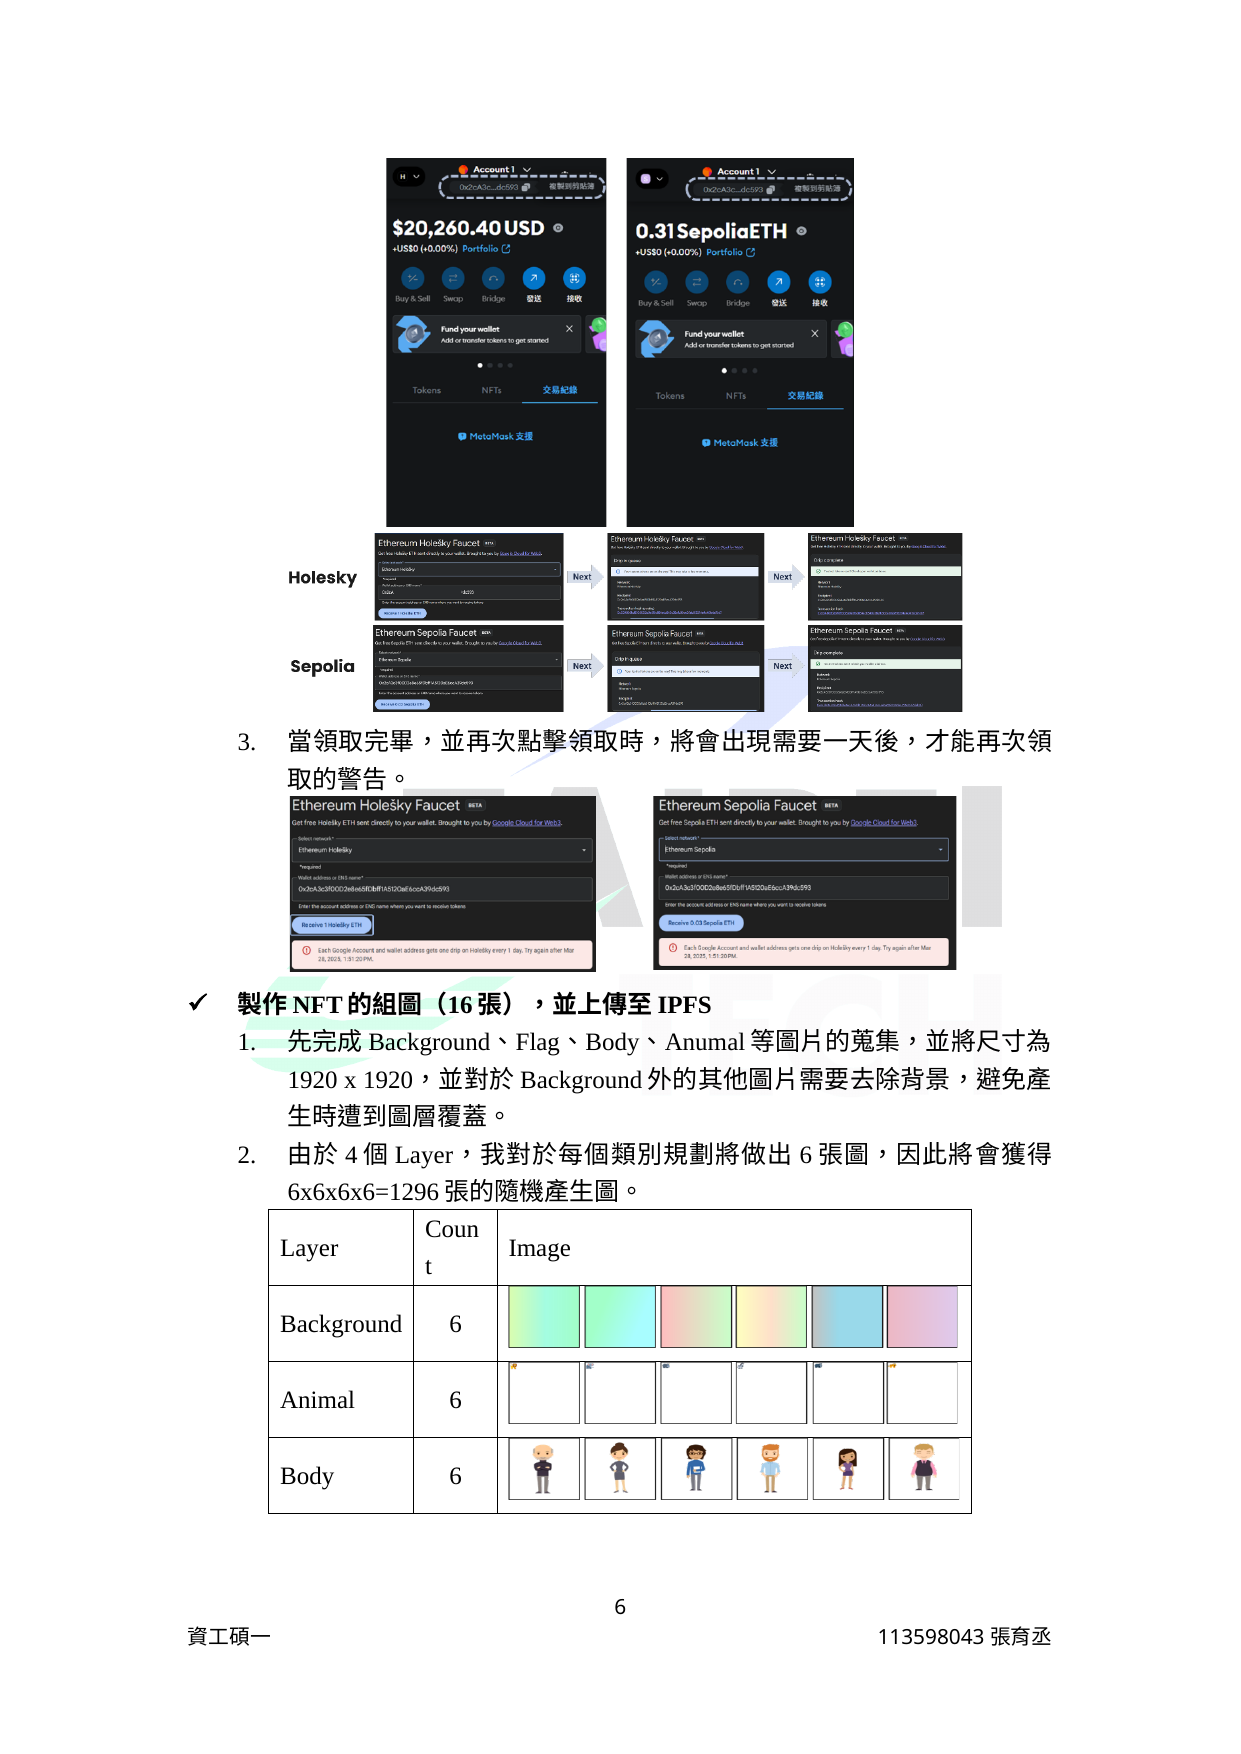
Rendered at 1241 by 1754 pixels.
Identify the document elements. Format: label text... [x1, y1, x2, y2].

table_cell [259, 534, 982, 721]
picture [386, 158, 854, 527]
list 製作NFT的組圖（16張），並上傳至IPFS [187, 983, 1053, 1021]
picture [277, 533, 963, 712]
picture [289, 796, 596, 972]
table_cell Animal [269, 1362, 413, 1437]
table_header Layer [269, 1210, 413, 1284]
table_header [258, 796, 627, 983]
picture [508, 1361, 958, 1424]
table_header Image [498, 1210, 971, 1284]
table_cell 6 [414, 1286, 497, 1361]
table_cell [498, 1438, 971, 1513]
table_cell 6 [414, 1438, 497, 1513]
list 由於4個Layer，我對於每個類別規劃將做出6張圖，因此將會獲得6x6x6x6=1296張的隨機產生圖。 [237, 1133, 1053, 1208]
table_header [259, 159, 982, 533]
picture [653, 796, 957, 970]
list 先完成Background、Flag、Body、Anumal等圖片的蒐集，並將尺寸為1920 x 1920，並對於Background外的其他圖片需要去除背景，避免產生時遭到圖層覆蓋。 [237, 1021, 1053, 1133]
table_cell [498, 1362, 971, 1437]
table_header [628, 796, 982, 983]
table_header Count [414, 1210, 497, 1284]
table_cell [498, 1286, 971, 1361]
list 當領取完畢，並再次點擊領取時，將會出現需要一天後，才能再次領取的警告。 [237, 721, 1053, 796]
table_cell Background [269, 1286, 413, 1361]
table_cell Body [269, 1438, 413, 1513]
picture [508, 1285, 958, 1348]
picture [508, 1437, 960, 1500]
table_cell 6 [414, 1362, 497, 1437]
